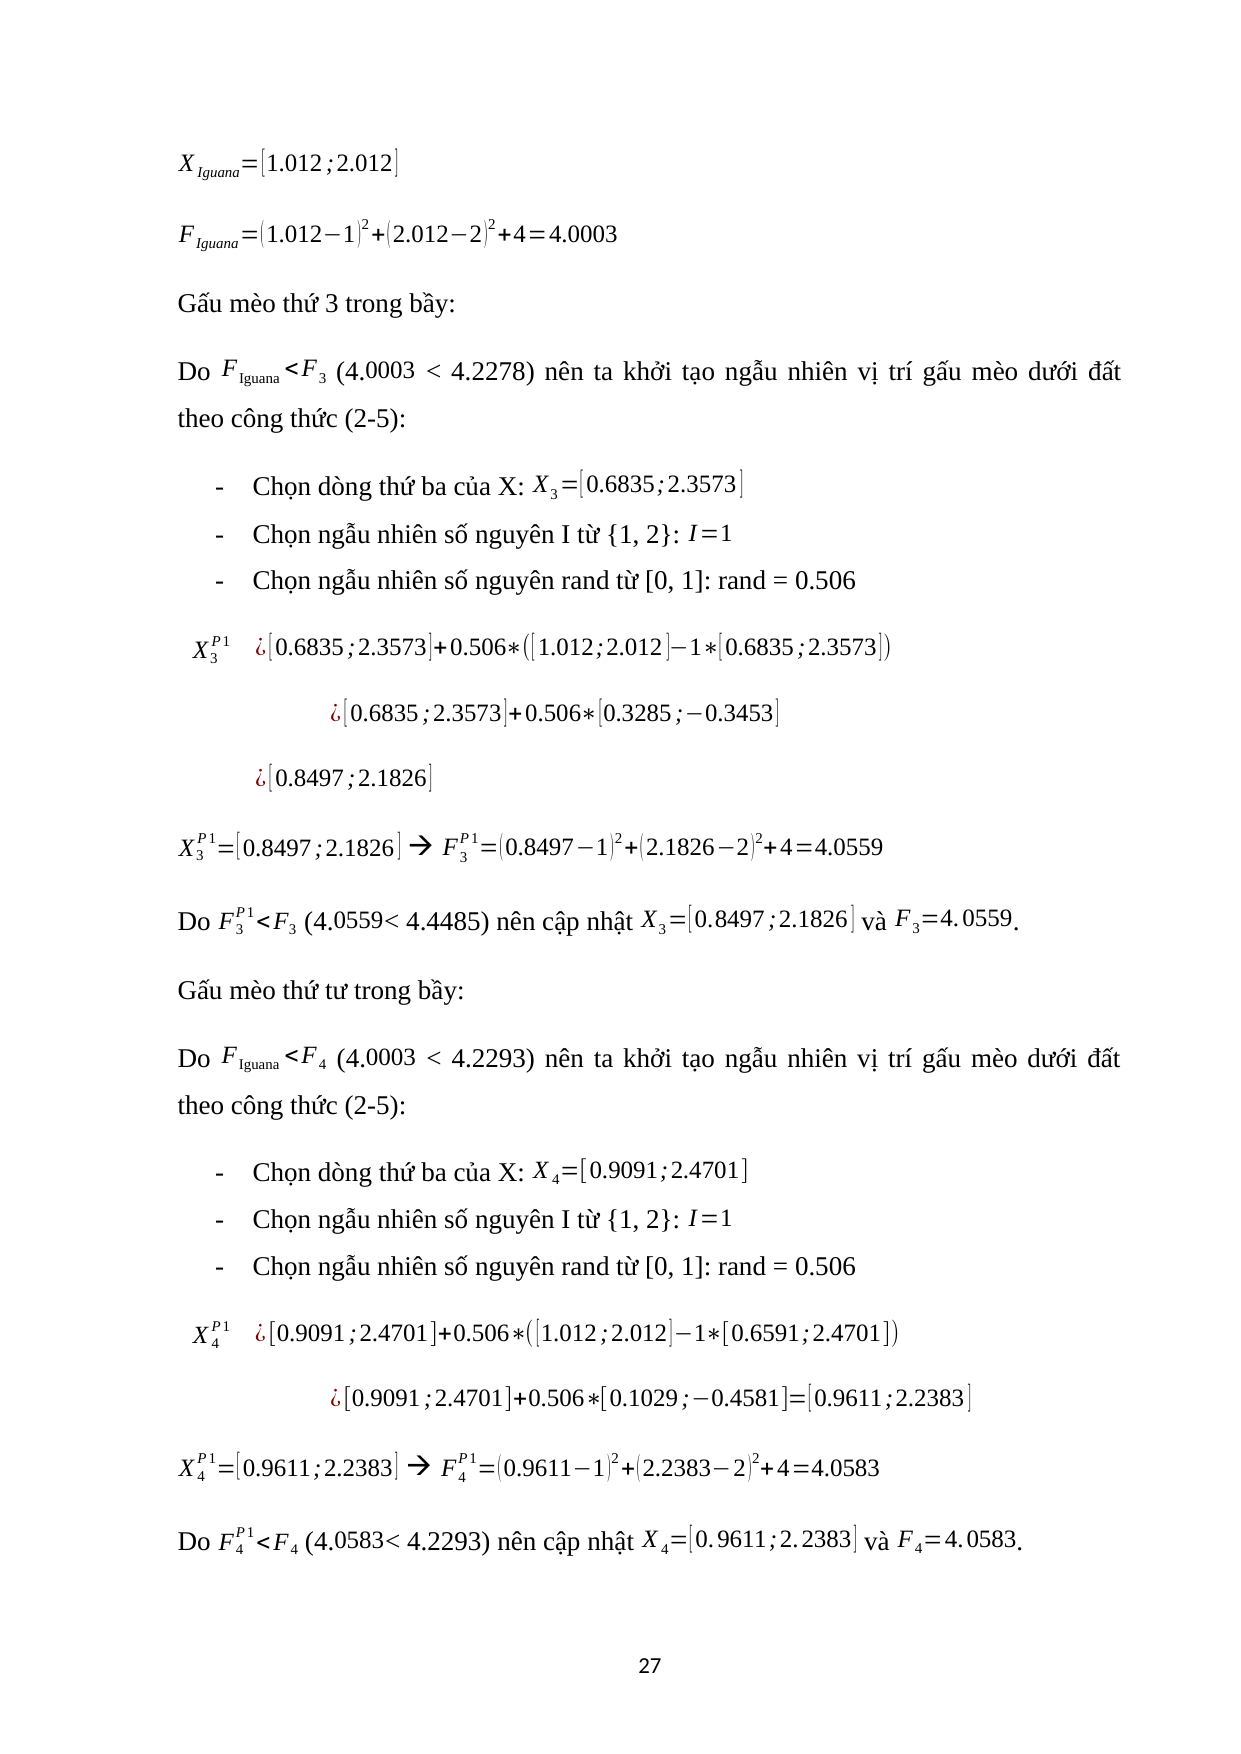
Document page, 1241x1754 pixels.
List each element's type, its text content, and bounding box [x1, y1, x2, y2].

text Do (4.< 4.2293) nên cập nhật và . [177, 1523, 1122, 1558]
table_header [177, 611, 244, 806]
text Do (4. < 4.2293) nên ta khởi tạo ngẫu nhiên vị trí gấu mèo dưới đất theo công thức (2-5): [177, 1042, 1122, 1120]
text Do (4. < 4.2278) nên ta khởi tạo ngẫu nhiên vị trí gấu mèo dưới đất theo công thức (2-5): [177, 355, 1122, 433]
list Chọn ngẫu nhiên số nguyên rand từ [0, 1]: rand = 0.506 [215, 1250, 1122, 1281]
text Gấu mèo thứ tư trong bầy: [177, 974, 1122, 1006]
list Chọn ngẫu nhiên số nguyên I từ {1, 2}: [215, 518, 1122, 549]
list Chọn dòng thứ ba của X: [215, 1156, 1122, 1188]
list Chọn ngẫu nhiên số nguyên rand từ [0, 1]: rand = 0.506 [215, 564, 1122, 596]
table_header [177, 1297, 244, 1427]
text Do (4.< 4.4485) nên cập nhật và . [177, 903, 1122, 938]
table_header [244, 1297, 1122, 1427]
list Chọn ngẫu nhiên số nguyên I từ {1, 2}: [215, 1203, 1122, 1234]
list Chọn dòng thứ ba của X: [215, 469, 1122, 502]
table_header [244, 611, 1122, 806]
text Gấu mèo thứ 3 trong bầy: [177, 287, 1122, 319]
